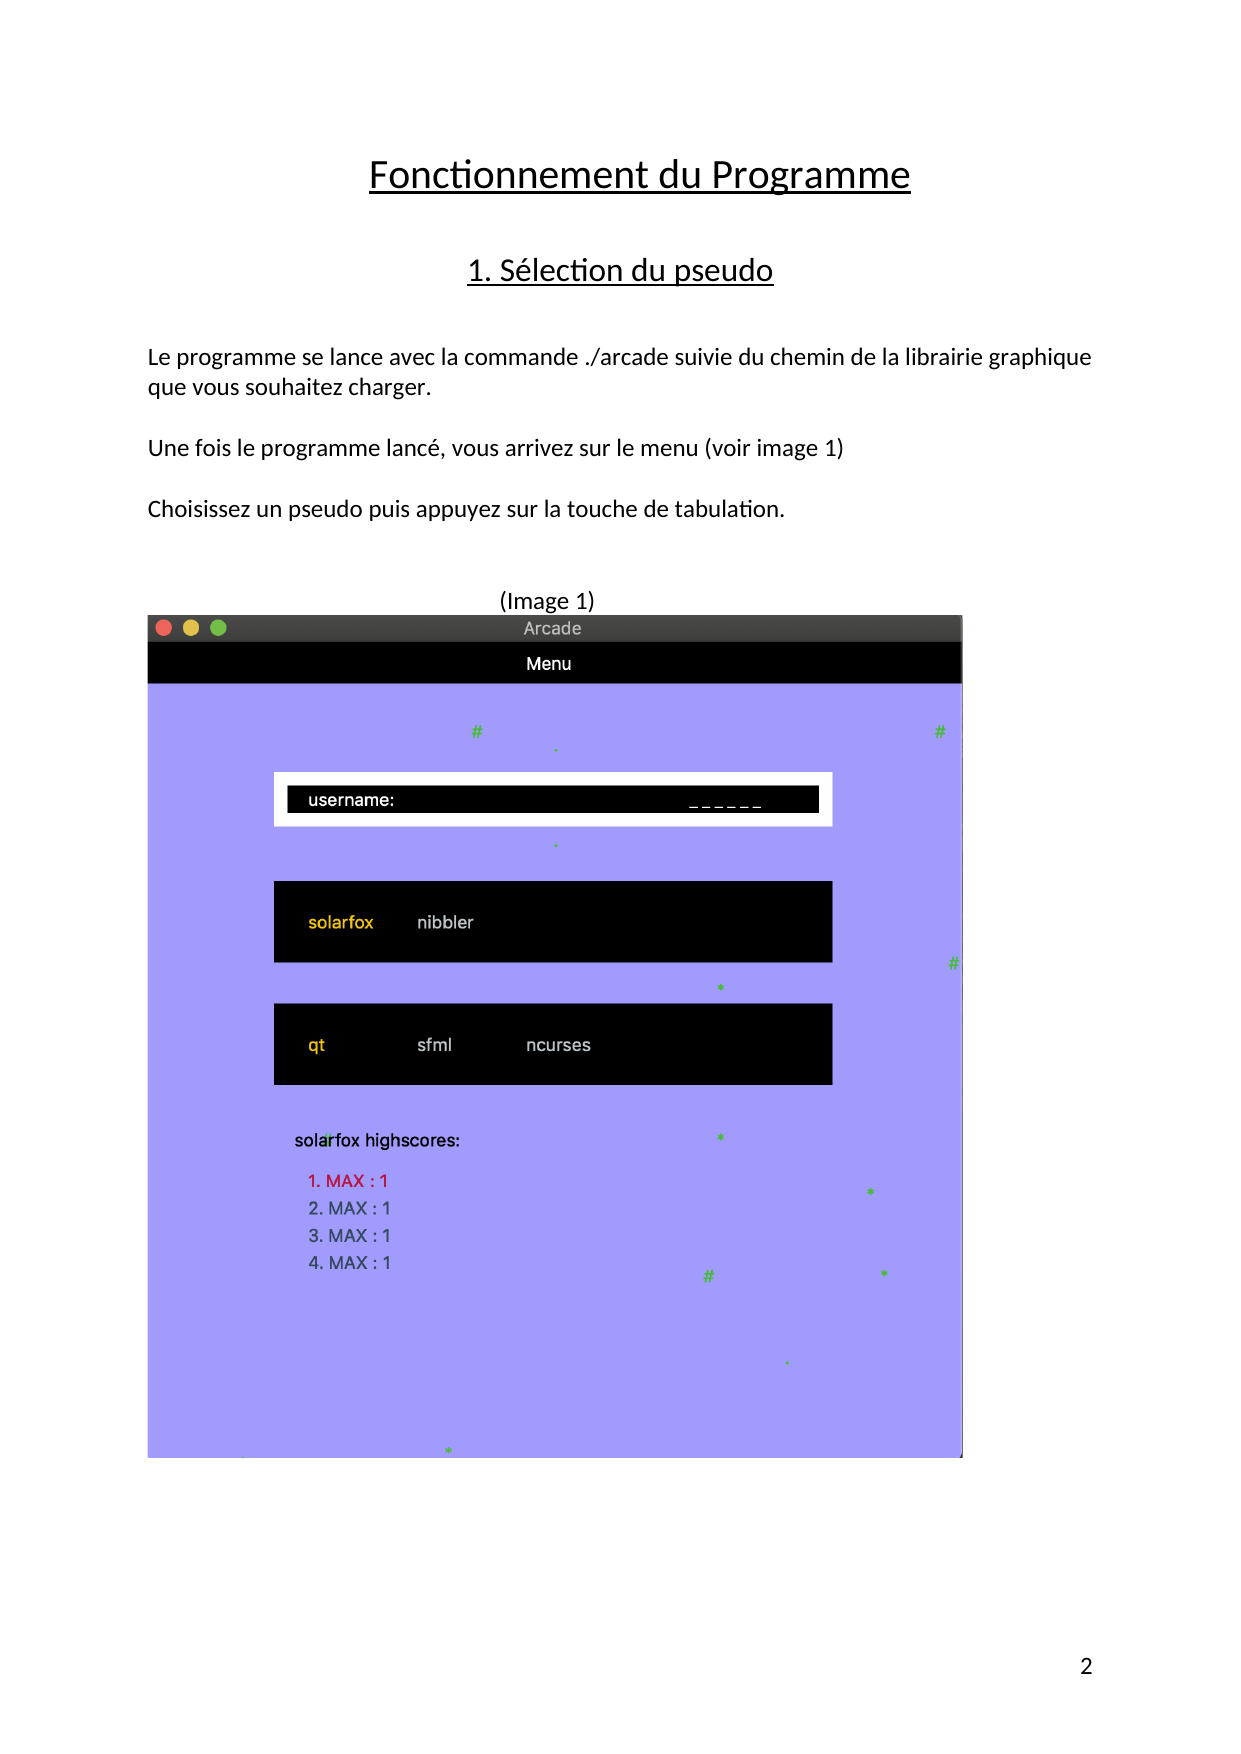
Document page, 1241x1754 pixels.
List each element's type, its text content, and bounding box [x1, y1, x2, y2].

text 1. Sélection du pseudo [148, 249, 1093, 290]
text Le programme se lance avec la commande ./arcade suivie du chemin de la librairie graphique que vous souhaitez charger. [148, 341, 1093, 402]
text Une fois le programme lancé, vous arrivez sur le menu (voir image 1) [148, 432, 1093, 463]
text (Image 1) [443, 585, 1093, 616]
text Fonctionnement du Programme [295, 148, 1093, 198]
picture [147, 615, 963, 1458]
text Choisissez un pseudo puis appuyez sur la touche de tabulation. [148, 493, 1093, 524]
